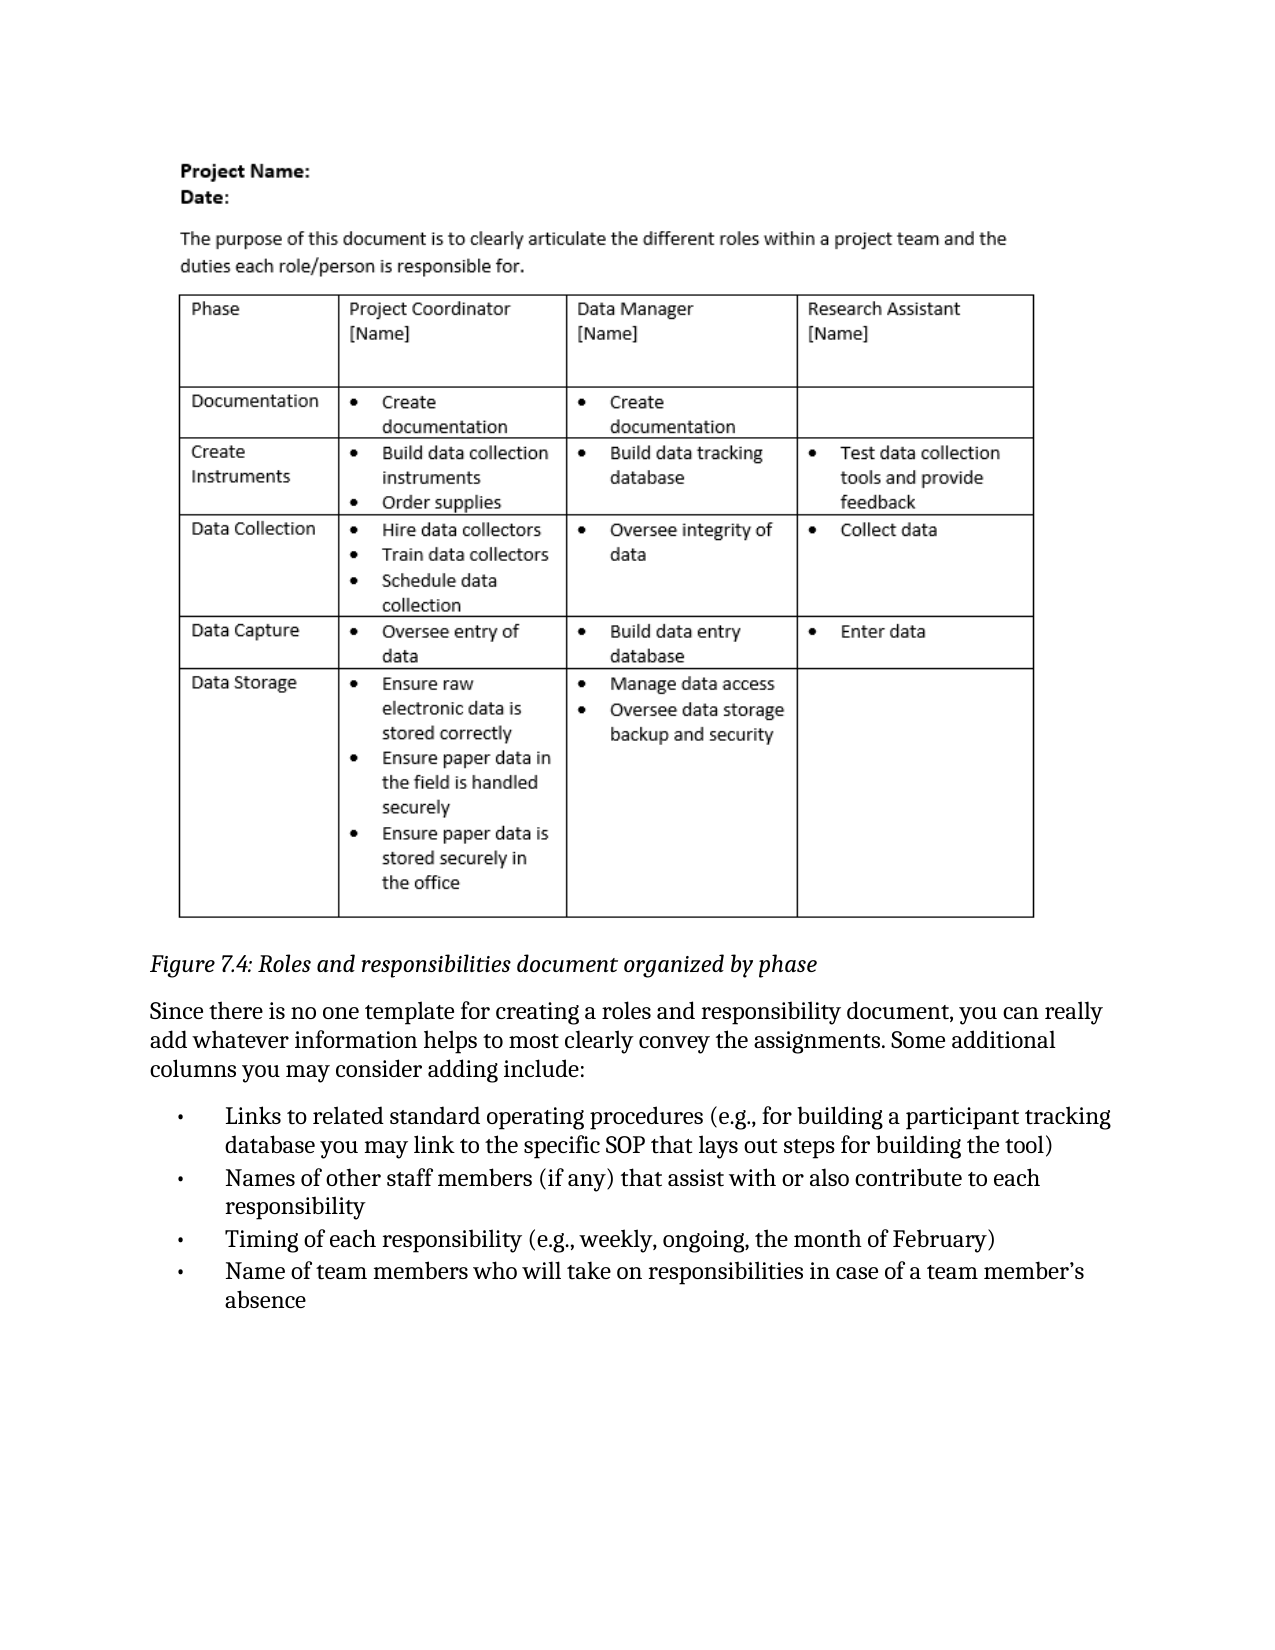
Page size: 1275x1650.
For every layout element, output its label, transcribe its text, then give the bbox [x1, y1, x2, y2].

list Names of other staff members (if any) that assist with or also contribute to each responsibility [175, 1163, 1125, 1221]
text Since there is no one template for creating a roles and responsibility document, you can really add whatever information helps to most clearly convey the assignments. Some additional columns you may consider adding include: [150, 997, 1125, 1083]
list Timing of each responsibility (e.g., weekly, ongoing, the month of February) [175, 1225, 1125, 1253]
picture [168, 150, 1044, 929]
text Figure 7.4: Roles and responsibilities document organized by phase [150, 950, 1125, 978]
list Links to related standard operating procedures (e.g., for building a participant tracking database you may link to the specific SOP that lays out steps for building the tool) [175, 1102, 1125, 1160]
list Name of team members who will take on responsibilities in case of a team member’s absence [175, 1257, 1125, 1315]
